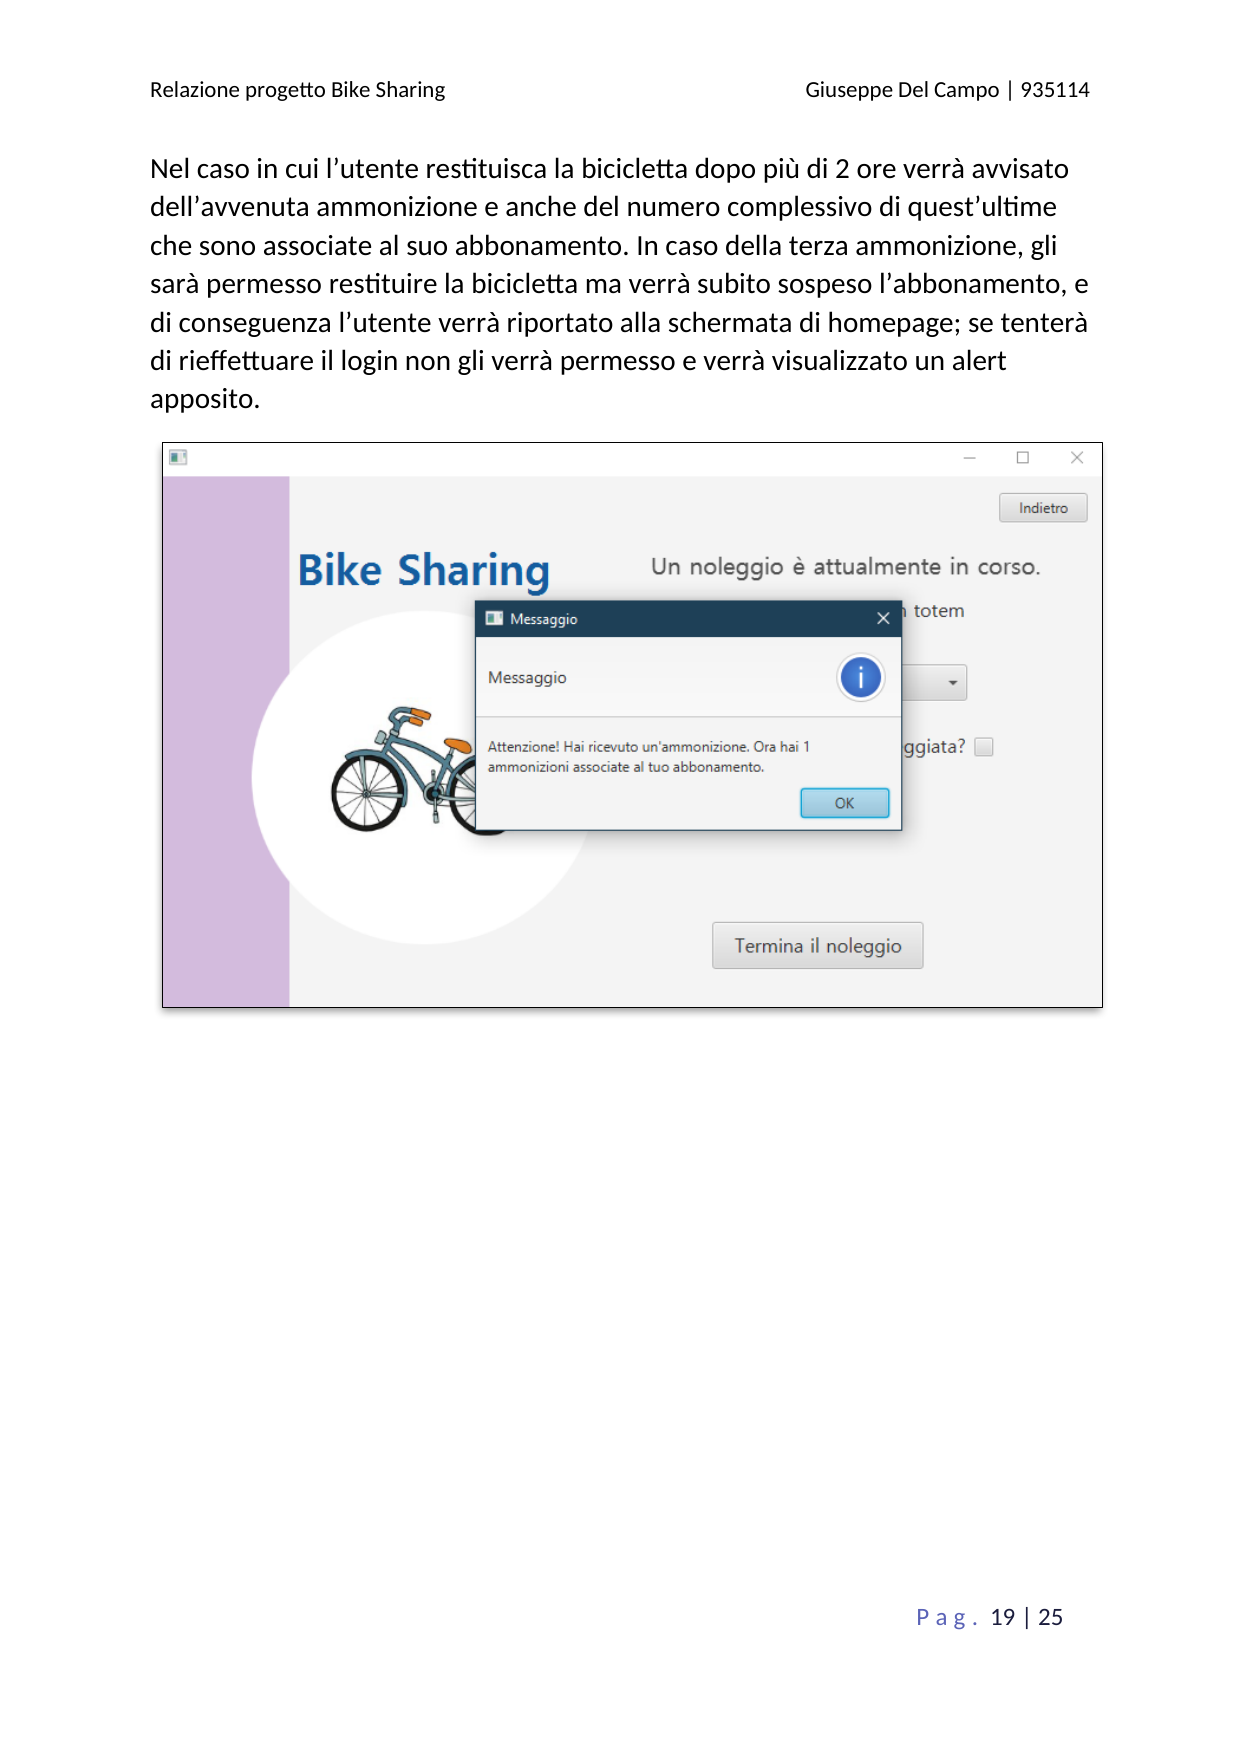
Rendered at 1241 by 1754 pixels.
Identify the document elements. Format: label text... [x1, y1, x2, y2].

text Nel caso in cui l’utente restituisca la bicicletta dopo più di 2 ore verrà avvisato dell’avvenuta ammonizione e anche del numero complessivo di quest’ultime che sono associate al suo abbonamento. In caso della terza ammonizione, gli sarà permesso restituire la bicicletta ma verrà subito sospeso l’abbonamento, e di conseguenza l’utente verrà riportato alla schermata di homepage; se tenterà di rieffettuare il login non gli verrà permesso e verrà visualizzato un alert apposito. [150, 150, 1090, 416]
picture [163, 443, 1102, 1007]
